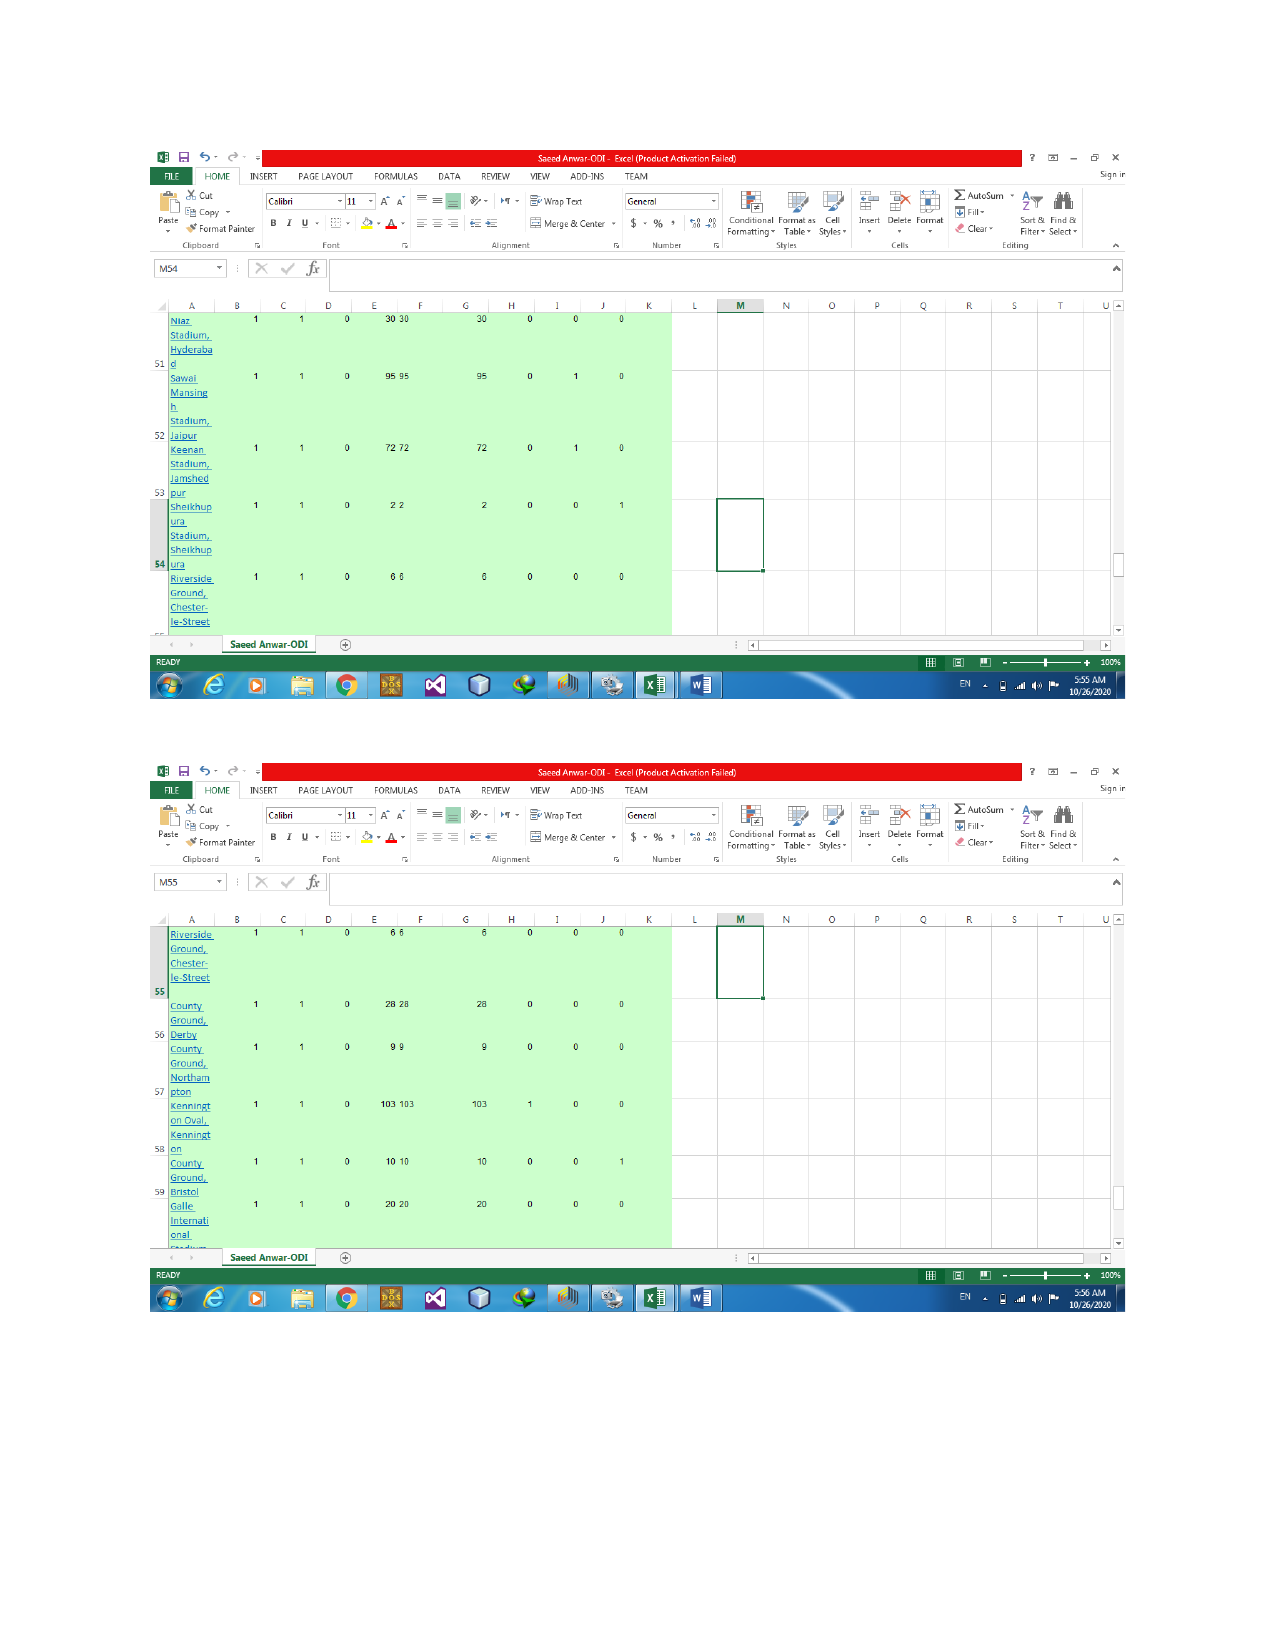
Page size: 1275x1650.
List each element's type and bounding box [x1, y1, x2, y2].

picture [150, 150, 1125, 699]
picture [150, 763, 1125, 1312]
